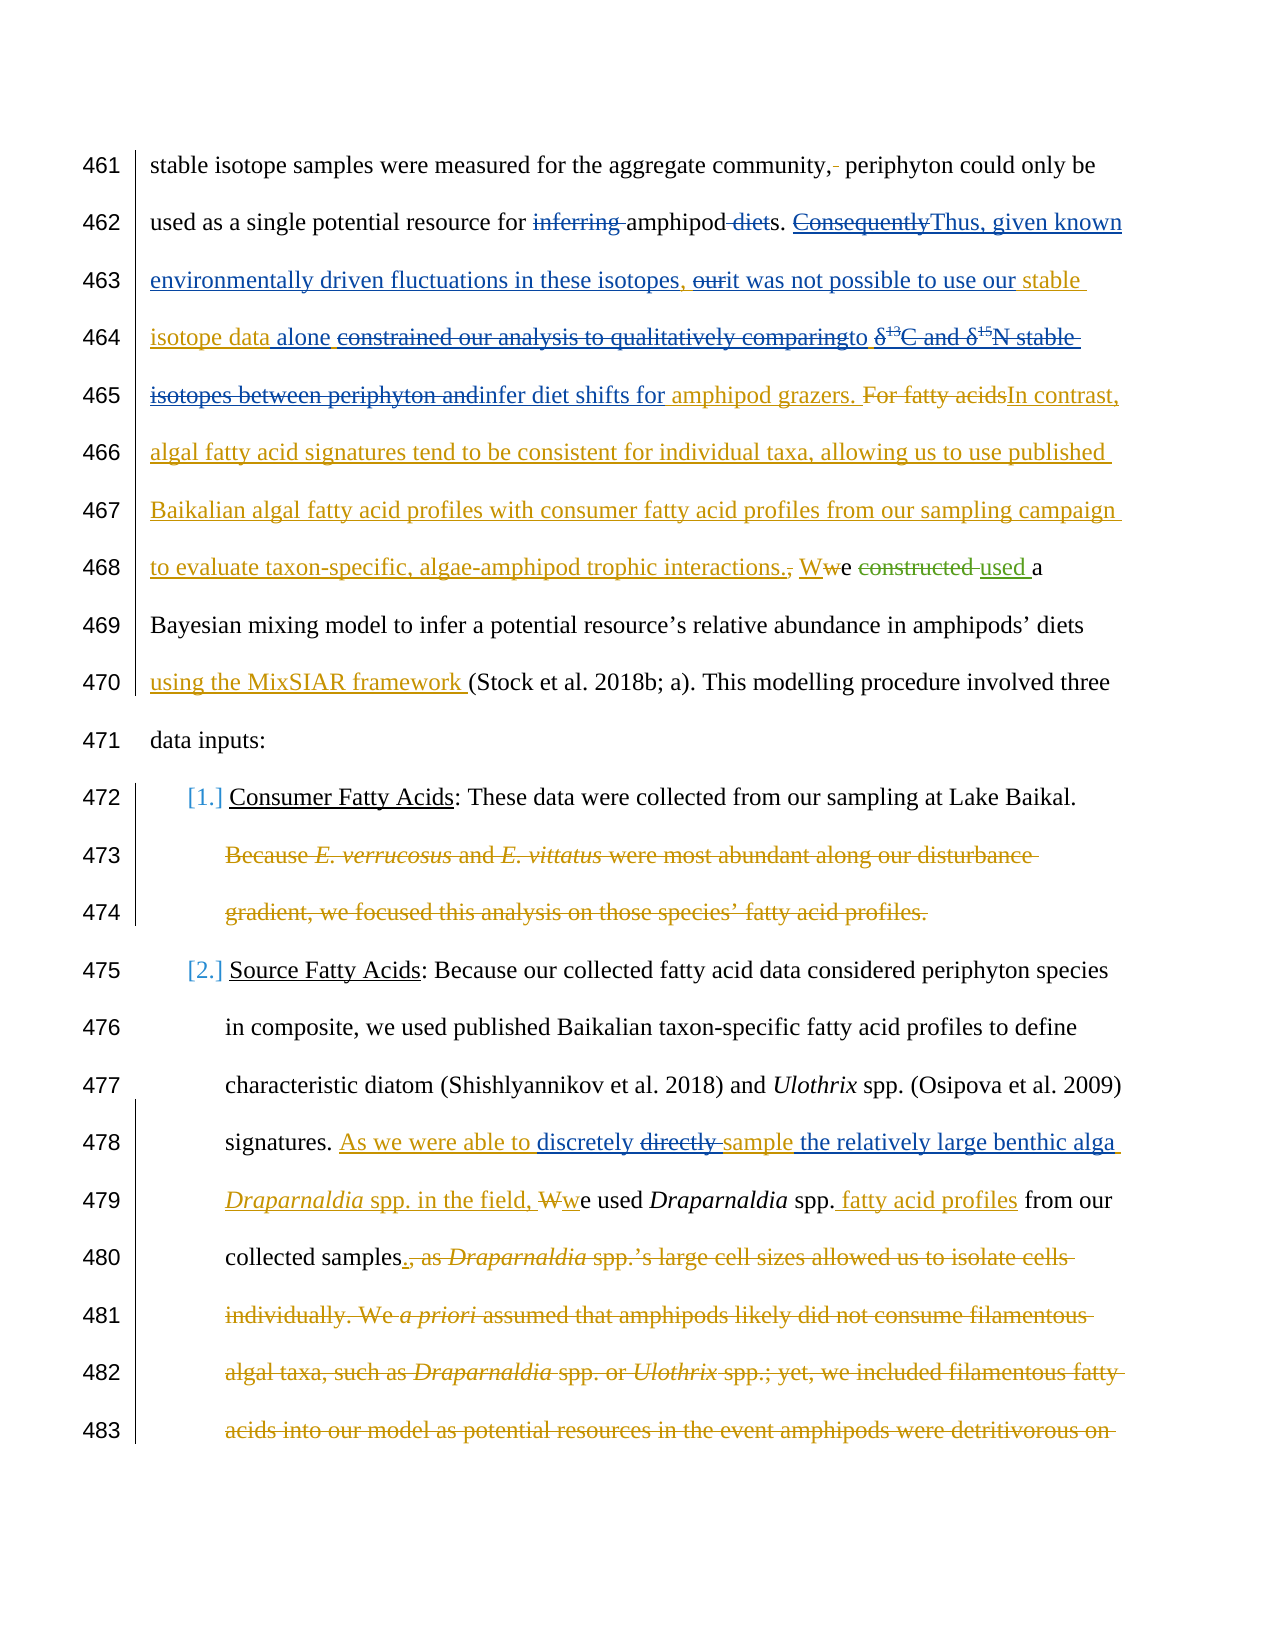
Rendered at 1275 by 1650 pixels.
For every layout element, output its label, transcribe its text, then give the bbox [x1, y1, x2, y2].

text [150, 150, 1125, 754]
list Consumer Fatty Acids: These data were collected from our sampling at Lake Baikal. [187, 782, 1125, 926]
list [187, 955, 1125, 1444]
